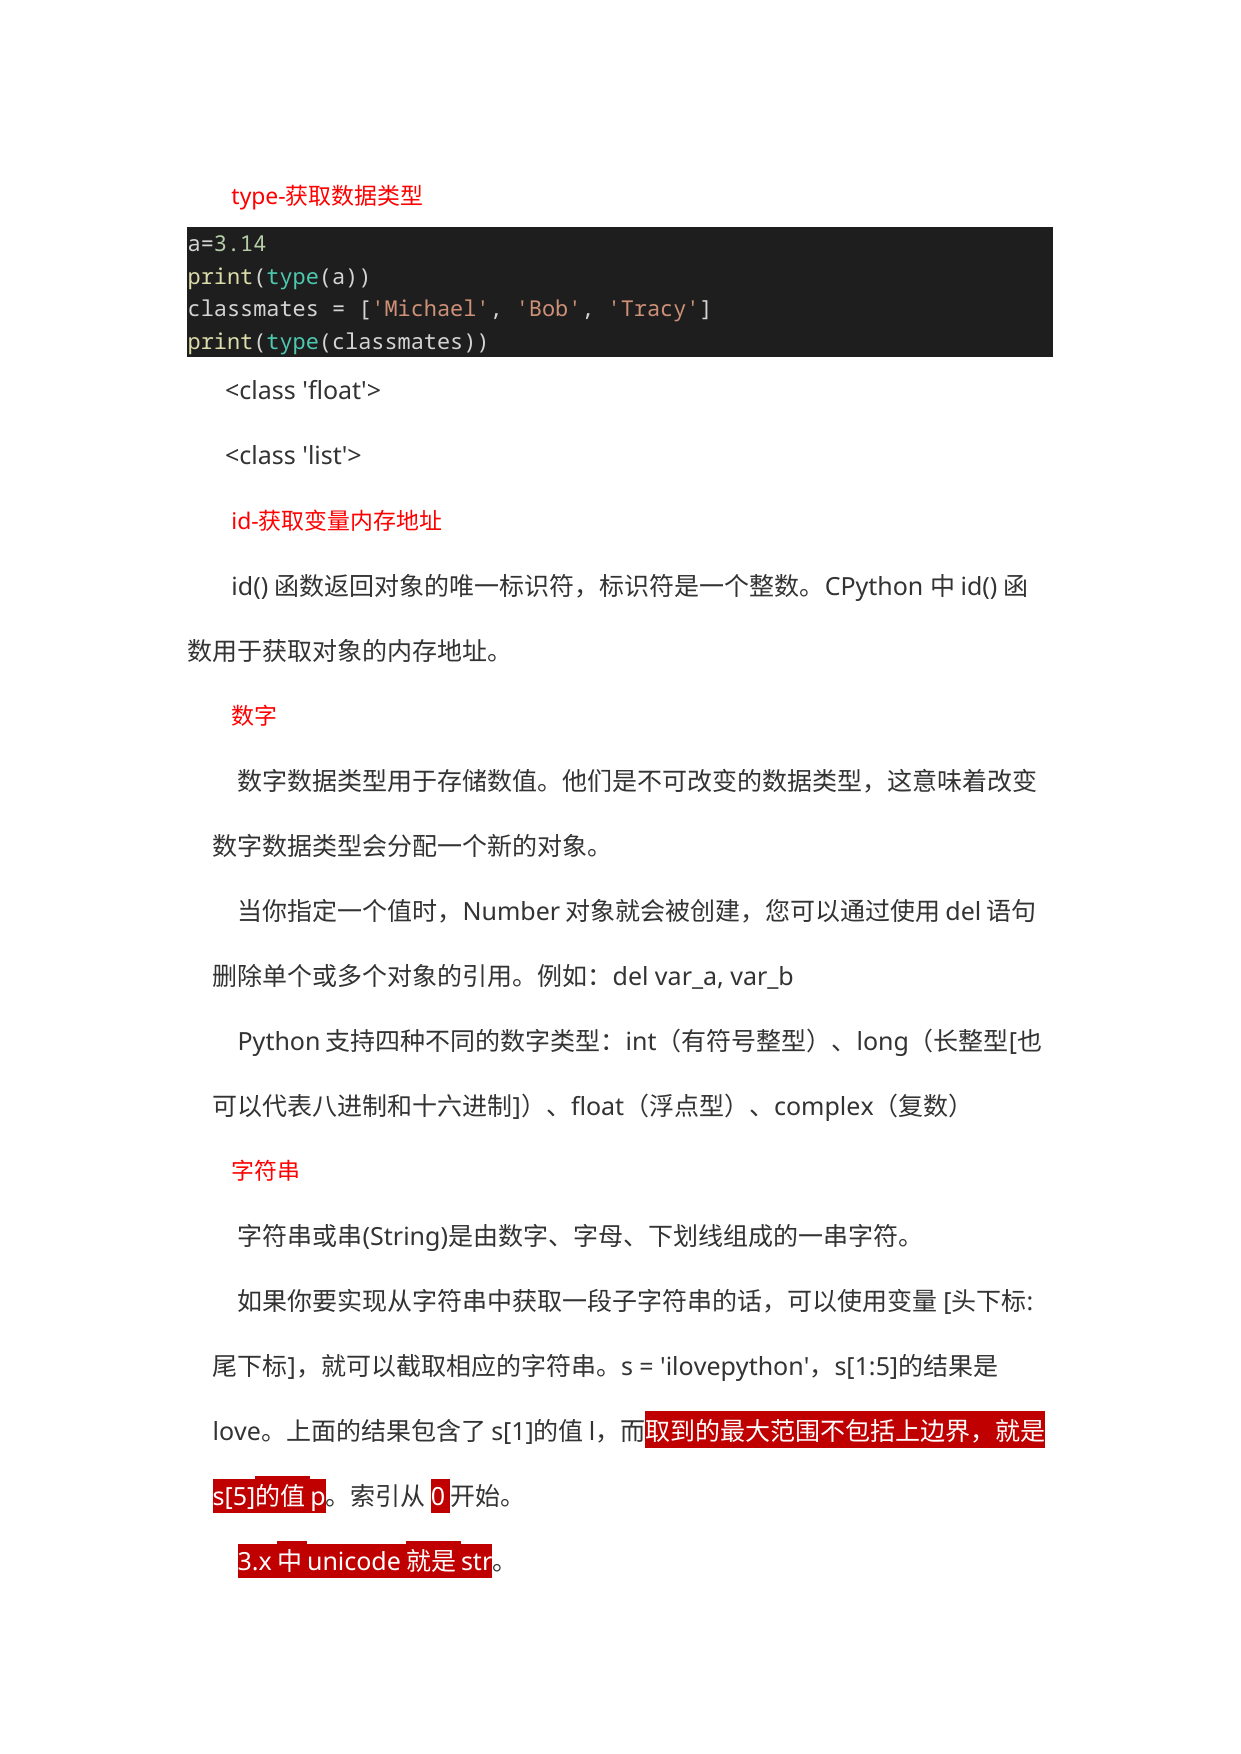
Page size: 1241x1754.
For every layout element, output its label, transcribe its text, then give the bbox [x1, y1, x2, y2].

text <class 'float'> [212, 357, 1053, 422]
text Python支持四种不同的数字类型：int（有符号整型）、long（长整型[也可以代表八进制和十六进制]）、float（浮点型）、complex（复数） [212, 1007, 1053, 1137]
text 当你指定一个值时，Number对象就会被创建，您可以通过使用del语句删除单个或多个对象的引用。例如：del var_a, var_b [212, 877, 1053, 1007]
text 如果你要实现从字符串中获取一段子字符串的话，可以使用变量 [头下标:尾下标]，就可以截取相应的字符串。s = 'ilovepython'，s[1:5]的结果是love。上面的结果包含了s[1]的值l，而取到的最大范围不包括上边界，就是s[5]的值p。索引从0开始。 [212, 1267, 1053, 1527]
text print(type(a)) [187, 259, 1053, 292]
text id-获取变量内存地址 [187, 487, 1053, 552]
text <class 'list'> [212, 422, 1053, 487]
text classmates = ['Michael', 'Bob', 'Tracy'] [187, 292, 1053, 324]
text 字符串 [187, 1137, 1053, 1202]
text id() 函数返回对象的唯一标识符，标识符是一个整数。CPython 中 id() 函数用于获取对象的内存地址。 [187, 552, 1053, 682]
text 3.x中unicode就是str。 [212, 1527, 1053, 1592]
text print(type(classmates)) [187, 324, 1053, 357]
text type-获取数据类型 [187, 162, 1053, 227]
text a=3.14 [187, 227, 1053, 259]
text 数字 [187, 682, 1053, 747]
text 数字数据类型用于存储数值。他们是不可改变的数据类型，这意味着改变数字数据类型会分配一个新的对象。 [212, 747, 1053, 877]
text 字符串或串(String)是由数字、字母、下划线组成的一串字符。 [212, 1202, 1053, 1267]
